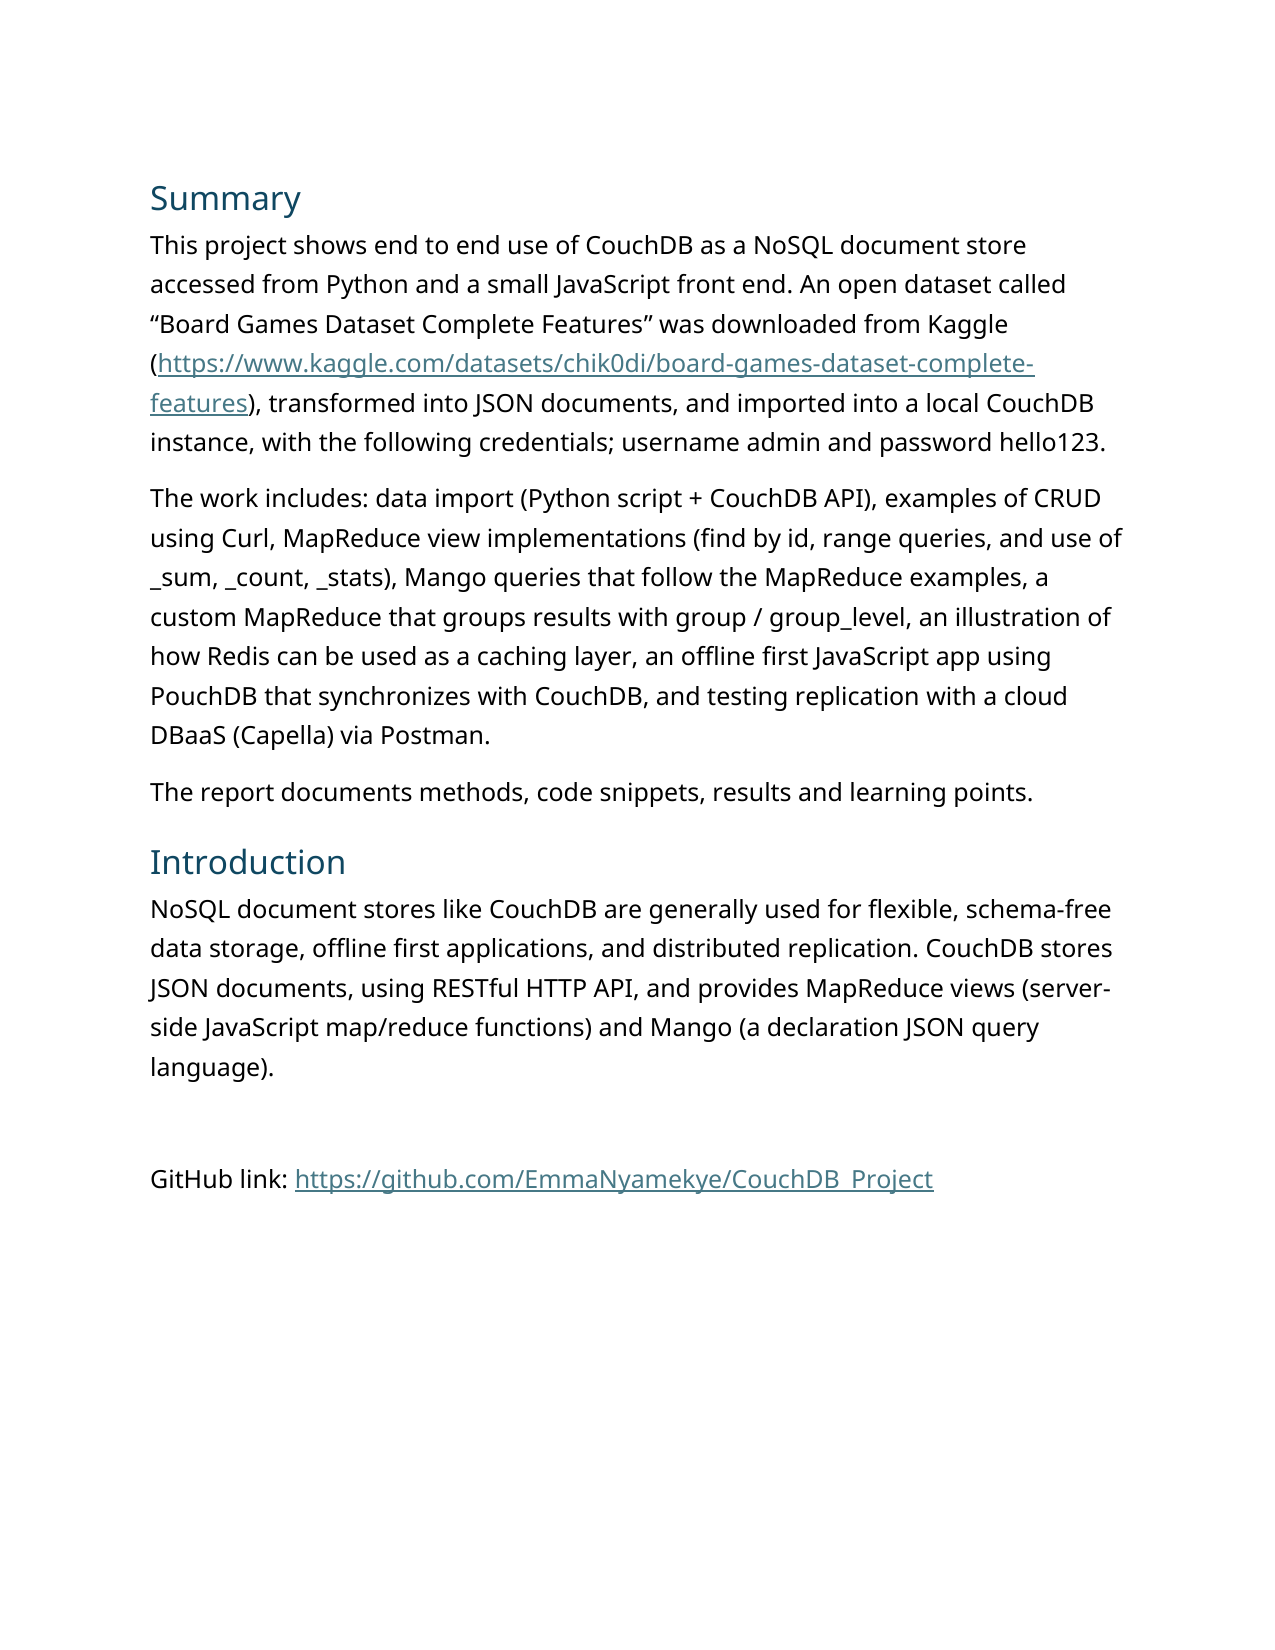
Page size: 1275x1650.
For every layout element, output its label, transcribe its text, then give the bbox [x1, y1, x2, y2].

text The report documents methods, code snippets, results and learning points. [150, 774, 1125, 808]
text This project shows end to end use of CouchDB as a NoSQL document store accessed from Python and a small JavaScript front end. An open dataset called “Board Games Dataset Complete Features” was downloaded from Kaggle (https://www.kaggle.com/datasets/chik0di/board-games-dataset-complete-features), transformed into JSON documents, and imported into a local CouchDB instance, with the following credentials; username admin and password hello123. [150, 228, 1125, 459]
text GitHub link: https://github.com/EmmaNyamekye/CouchDB_Project [150, 1161, 1125, 1196]
text NoSQL document stores like CouchDB are generally used for flexible, schema-free data storage, offline first applications, and distributed replication. CouchDB stores JSON documents, using RESTful HTTP API, and provides MapReduce views (server-side JavaScript map/reduce functions) and Mango (a declaration JSON query language). [150, 891, 1125, 1083]
subtitle Summary [150, 175, 1125, 220]
subtitle Introduction [150, 839, 1125, 884]
text The work includes: data import (Python script + CouchDB API), examples of CRUD using Curl, MapReduce view implementations (find by id, range queries, and use of _sum, _count, _stats), Mango queries that follow the MapReduce examples, a custom MapReduce that groups results with group / group_level, an illustration of how Redis can be used as a caching layer, an offline first JavaScript app using PouchDB that synchronizes with CouchDB, and testing replication with a cloud DBaaS (Capella) via Postman. [150, 481, 1125, 752]
